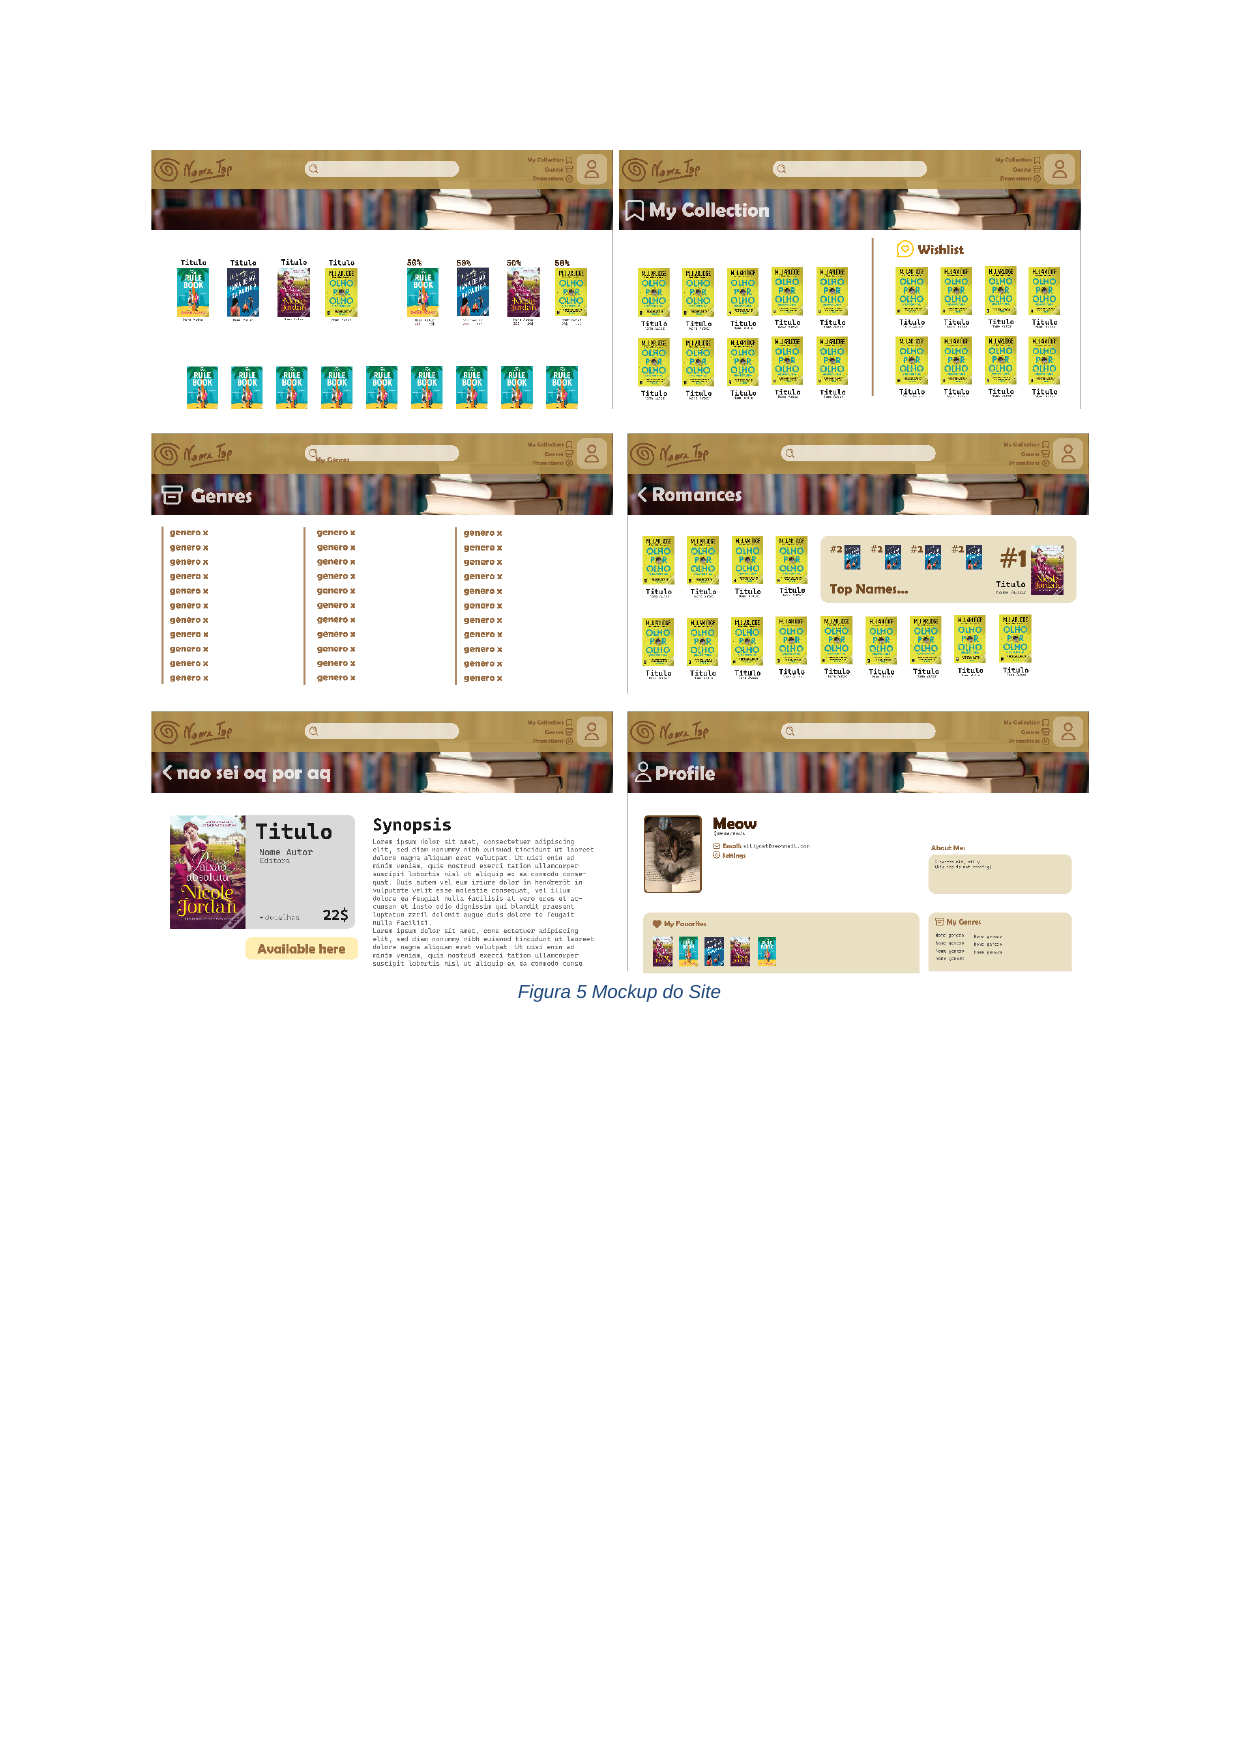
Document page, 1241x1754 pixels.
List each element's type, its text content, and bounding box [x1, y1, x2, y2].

picture [151, 150, 1089, 977]
text Figura 5 Mockup do Site [150, 980, 1090, 1002]
